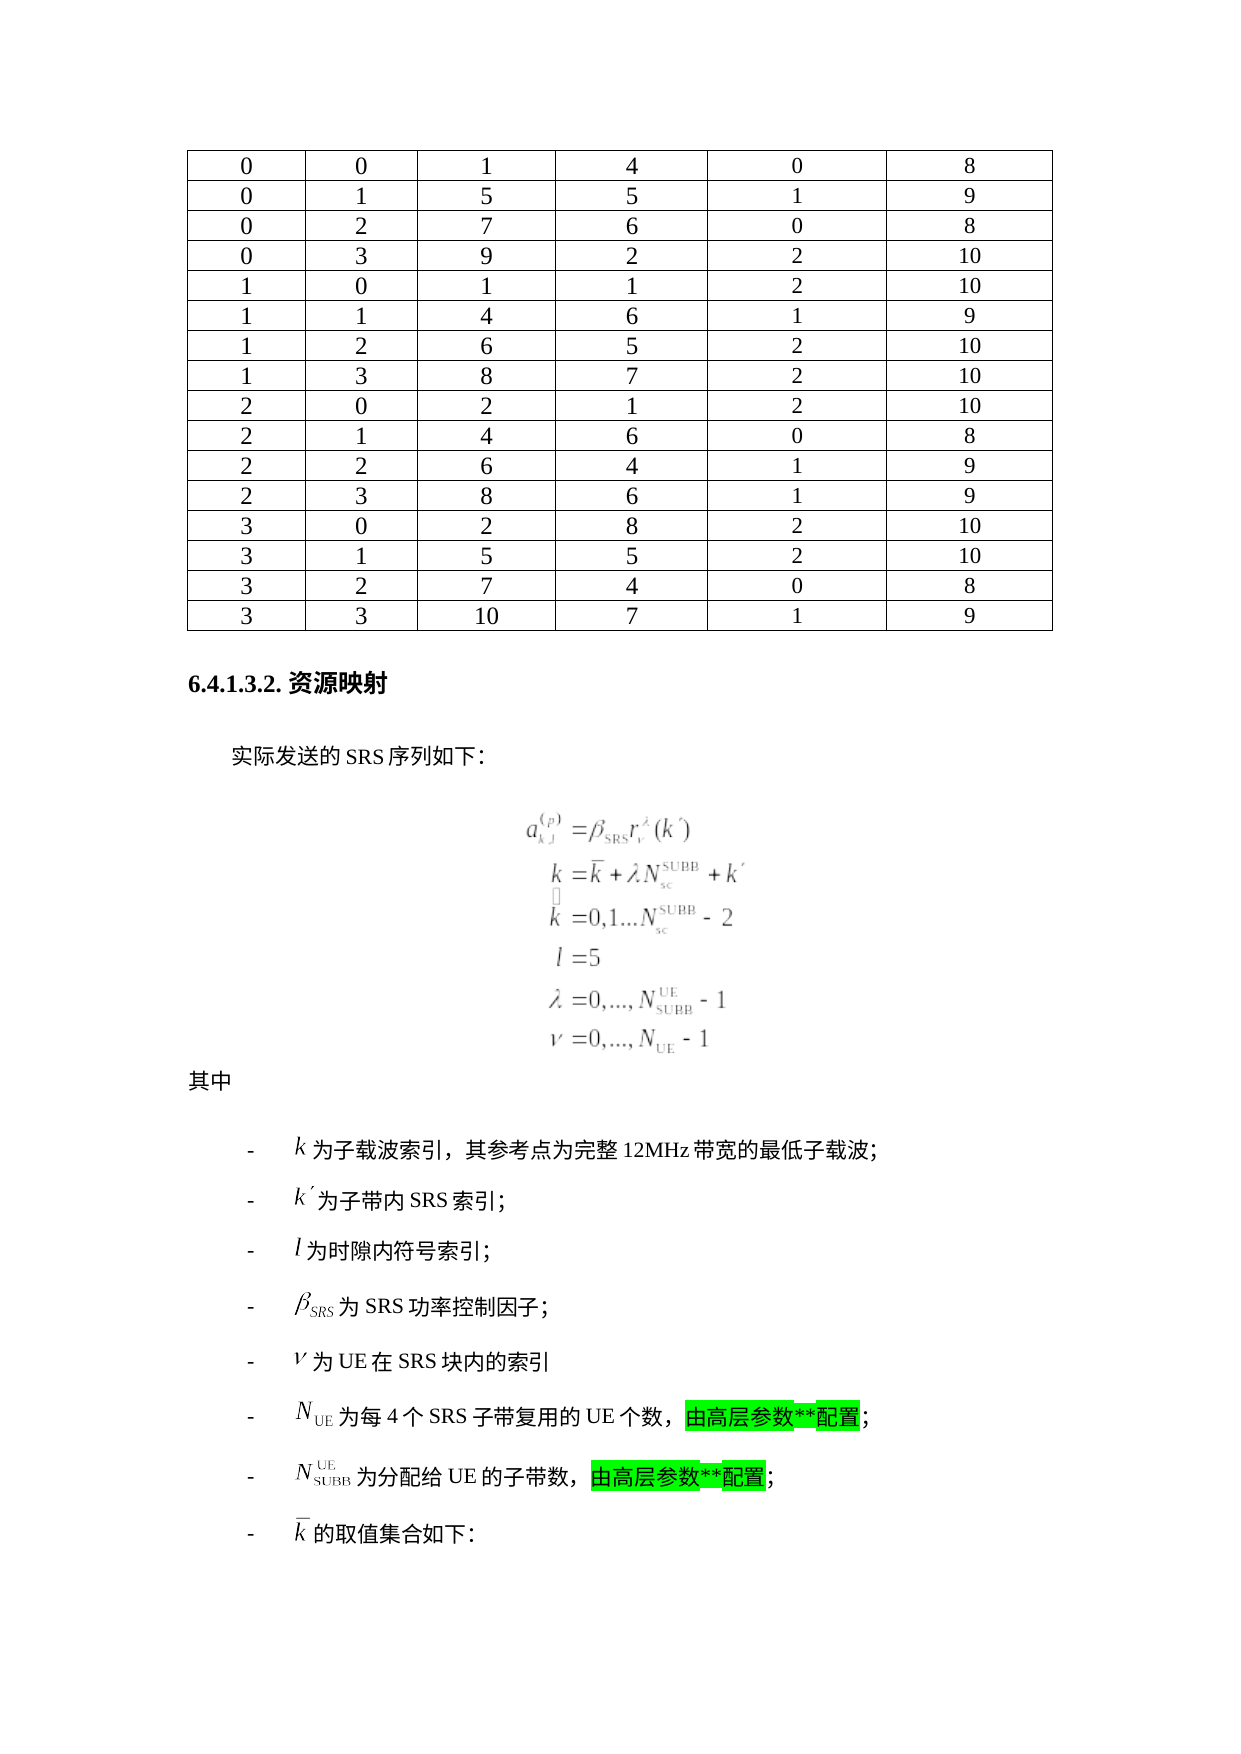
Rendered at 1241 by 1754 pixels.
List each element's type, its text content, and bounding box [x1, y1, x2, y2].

text 其中 [188, 1064, 1052, 1095]
table_cell 6 [418, 451, 555, 480]
table_cell 0 [708, 211, 886, 240]
list 为时隙内符号索引； [247, 1233, 1052, 1267]
table_cell 5 [556, 541, 707, 570]
table_cell 10 [887, 541, 1052, 570]
table_cell 10 [887, 271, 1052, 300]
table_cell 1 [556, 391, 707, 420]
table_cell 7 [556, 361, 707, 390]
table_cell 3 [306, 361, 417, 390]
table_cell 2 [708, 271, 886, 300]
table_cell 0 [188, 241, 305, 270]
table_cell 9 [887, 481, 1052, 510]
table_cell 4 [556, 571, 707, 600]
table_cell 4 [418, 421, 555, 450]
list 为子载波索引，其参考点为完整12MHz带宽的最低子载波； [247, 1132, 1052, 1167]
table_cell 4 [556, 451, 707, 480]
table_cell 1 [306, 181, 417, 210]
table_cell 0 [708, 151, 886, 180]
table_cell 1 [188, 271, 305, 300]
table_cell 0 [188, 211, 305, 240]
table_cell 0 [708, 571, 886, 600]
table_cell 2 [306, 331, 417, 360]
table_cell 0 [188, 151, 305, 180]
table_cell 1 [708, 601, 886, 629]
table_cell 8 [887, 571, 1052, 600]
list 为子带内SRS索引； [247, 1182, 1052, 1217]
table_cell 3 [188, 541, 305, 570]
table_cell 1 [418, 271, 555, 300]
table_cell 9 [418, 241, 555, 270]
list 为分配给UE的子带数，由高层参数**配置； [247, 1454, 1052, 1497]
table_cell 2 [188, 421, 305, 450]
table_cell 3 [306, 241, 417, 270]
table_cell 5 [418, 541, 555, 570]
table_cell 6 [556, 211, 707, 240]
table_cell 1 [708, 481, 886, 510]
table_cell 3 [306, 481, 417, 510]
table_cell 9 [887, 301, 1052, 330]
table_cell 8 [887, 421, 1052, 450]
table_cell 7 [418, 211, 555, 240]
table_cell 0 [306, 511, 417, 540]
list 为UE在SRS块内的索引 [247, 1345, 1052, 1377]
table_cell 3 [306, 601, 417, 629]
table_cell 3 [188, 571, 305, 600]
table_cell 8 [556, 511, 707, 540]
table_cell 2 [418, 391, 555, 420]
table_cell 6 [556, 481, 707, 510]
table_cell 7 [418, 571, 555, 600]
list 的取值集合如下： [247, 1513, 1052, 1553]
table_cell 5 [556, 181, 707, 210]
table_cell 6 [556, 301, 707, 330]
table_cell 10 [887, 241, 1052, 270]
table_cell 6 [418, 331, 555, 360]
table_cell 0 [306, 391, 417, 420]
table_cell 9 [887, 451, 1052, 480]
table_cell 10 [887, 361, 1052, 390]
table_cell 3 [188, 511, 305, 540]
subtitle 资源映射 [188, 664, 1052, 700]
table_cell 1 [188, 301, 305, 330]
table_cell 7 [556, 601, 707, 629]
table_cell 2 [188, 481, 305, 510]
table_cell 1 [188, 331, 305, 360]
table_cell 3 [188, 601, 305, 629]
table_cell 2 [708, 541, 886, 570]
table_cell 9 [887, 601, 1052, 629]
table_cell 5 [418, 181, 555, 210]
table_cell 10 [887, 391, 1052, 420]
table_cell 2 [306, 211, 417, 240]
table_cell 1 [306, 541, 417, 570]
table_cell 2 [306, 571, 417, 600]
table_cell 2 [188, 451, 305, 480]
table_cell 8 [418, 481, 555, 510]
table_cell 2 [556, 241, 707, 270]
table_cell 1 [556, 271, 707, 300]
list 为SRS功率控制因子； [247, 1283, 1052, 1329]
table_cell 2 [418, 511, 555, 540]
table_cell 8 [418, 361, 555, 390]
table_cell 4 [556, 151, 707, 180]
table_cell 2 [188, 391, 305, 420]
table_cell 10 [887, 511, 1052, 540]
list 为每4个SRS子带复用的UE个数，由高层参数**配置； [247, 1392, 1052, 1438]
table_cell 1 [188, 361, 305, 390]
table_cell 2 [708, 241, 886, 270]
table_cell 1 [708, 181, 886, 210]
table_cell 8 [887, 151, 1052, 180]
table_cell 1 [306, 421, 417, 450]
table_cell 2 [708, 511, 886, 540]
table_cell 10 [418, 601, 555, 629]
table_cell 5 [556, 331, 707, 360]
table_cell 8 [887, 211, 1052, 240]
table_cell 0 [188, 181, 305, 210]
table_cell 1 [306, 301, 417, 330]
table_cell 9 [887, 181, 1052, 210]
table_cell 2 [306, 451, 417, 480]
table_cell 1 [418, 151, 555, 180]
table_cell 0 [306, 271, 417, 300]
table_cell 2 [708, 331, 886, 360]
table_cell 6 [556, 421, 707, 450]
table_cell 4 [418, 301, 555, 330]
table_cell 2 [708, 391, 886, 420]
text 实际发送的SRS序列如下： [188, 739, 1052, 771]
table_cell 1 [708, 301, 886, 330]
table_cell 10 [887, 331, 1052, 360]
table_cell 0 [306, 151, 417, 180]
table_cell 0 [708, 421, 886, 450]
table_cell 1 [708, 451, 886, 480]
table_cell 2 [708, 361, 886, 390]
